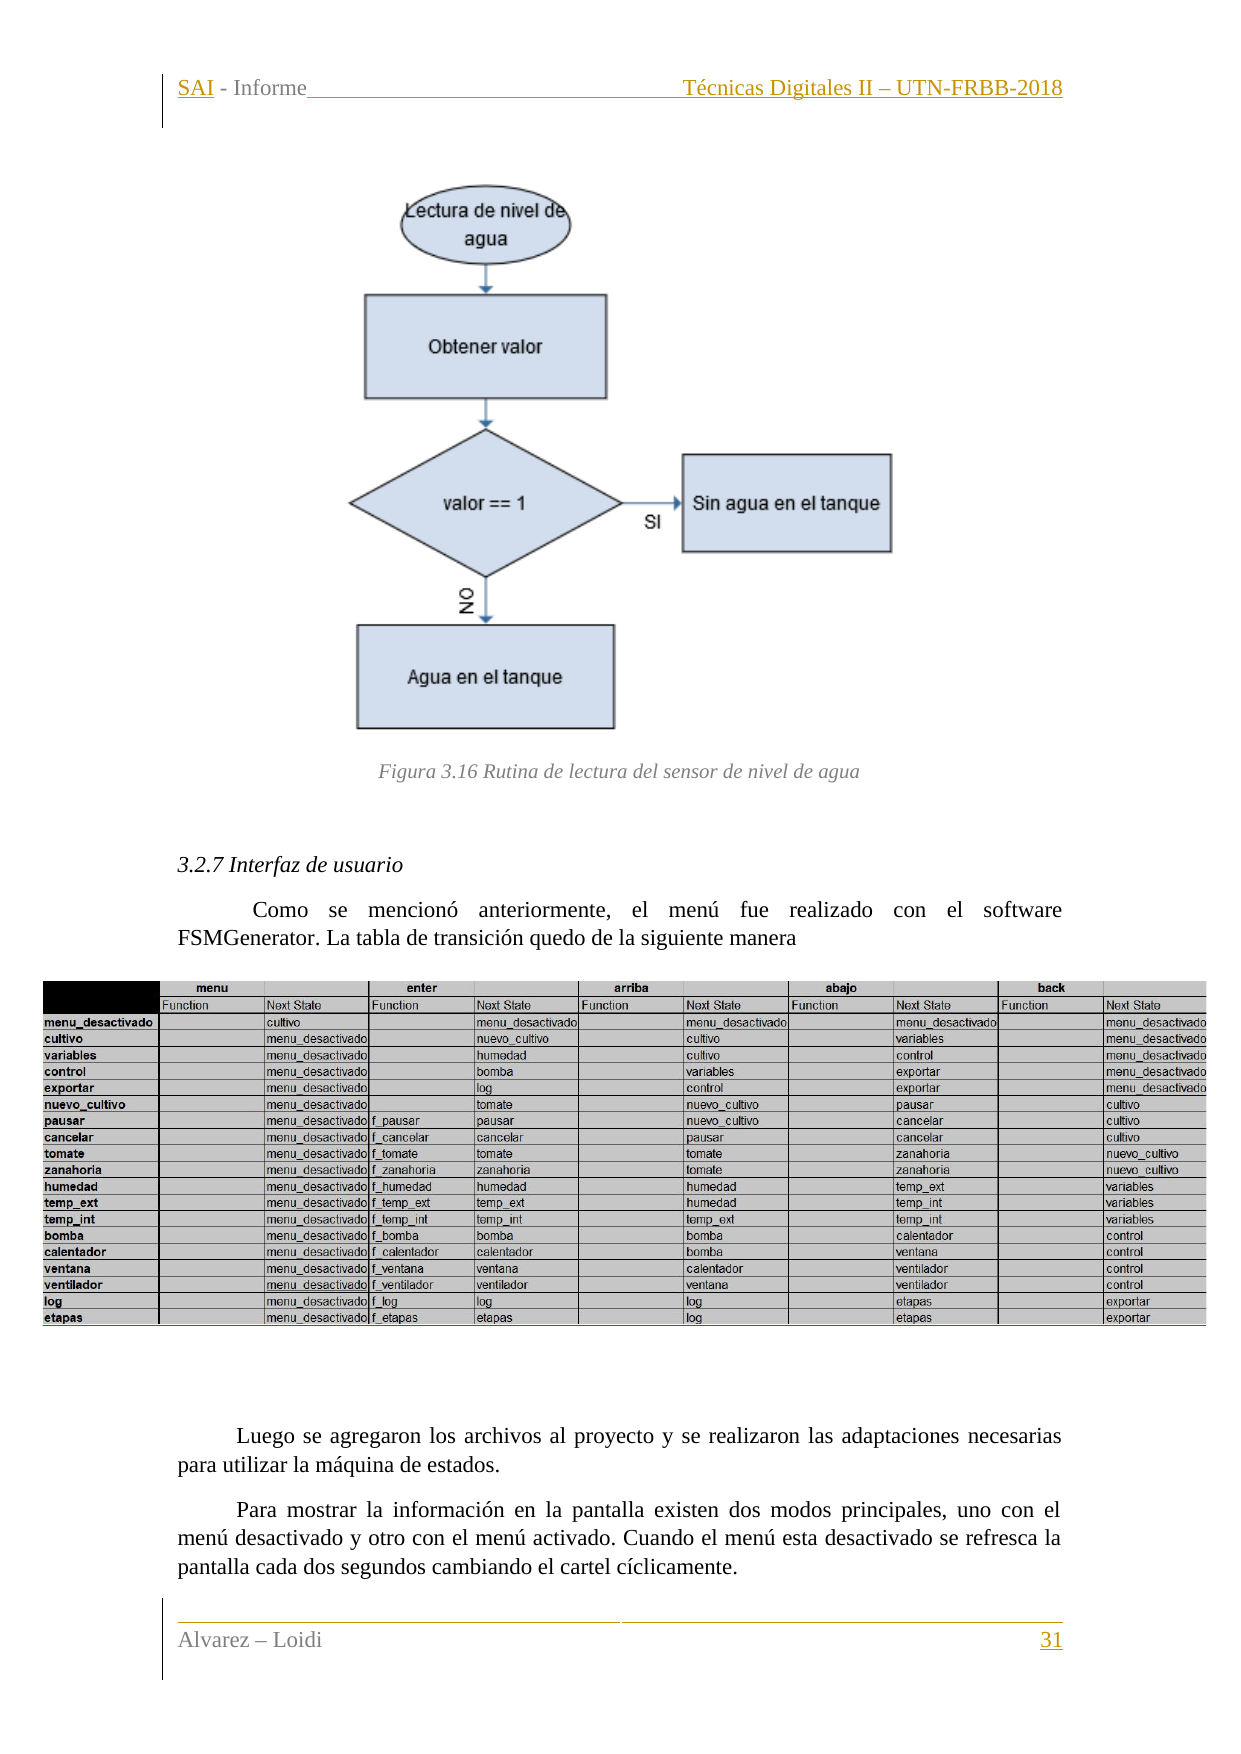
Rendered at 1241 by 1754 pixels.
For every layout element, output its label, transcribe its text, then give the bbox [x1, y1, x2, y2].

text Luego se agregaron los archivos al proyecto y se realizaron las adaptaciones necesarias para utilizar la máquina de estados. [177, 1422, 1063, 1477]
text Como se mencionó anteriormente, el menú fue realizado con el software FSMGenerator. La tabla de transición quedo de la siguiente manera [177, 896, 1063, 951]
picture [41, 981, 1205, 1325]
text Para mostrar la información en la pantalla existen dos modos principales, uno con el menú desactivado y otro con el menú activado. Cuando el menú esta desactivado se refresca la pantalla cada dos segundos cambiando el cartel cíclicamente. [177, 1496, 1063, 1579]
picture [311, 147, 926, 758]
text 3.2.7 Interfaz de usuario [177, 851, 1063, 877]
